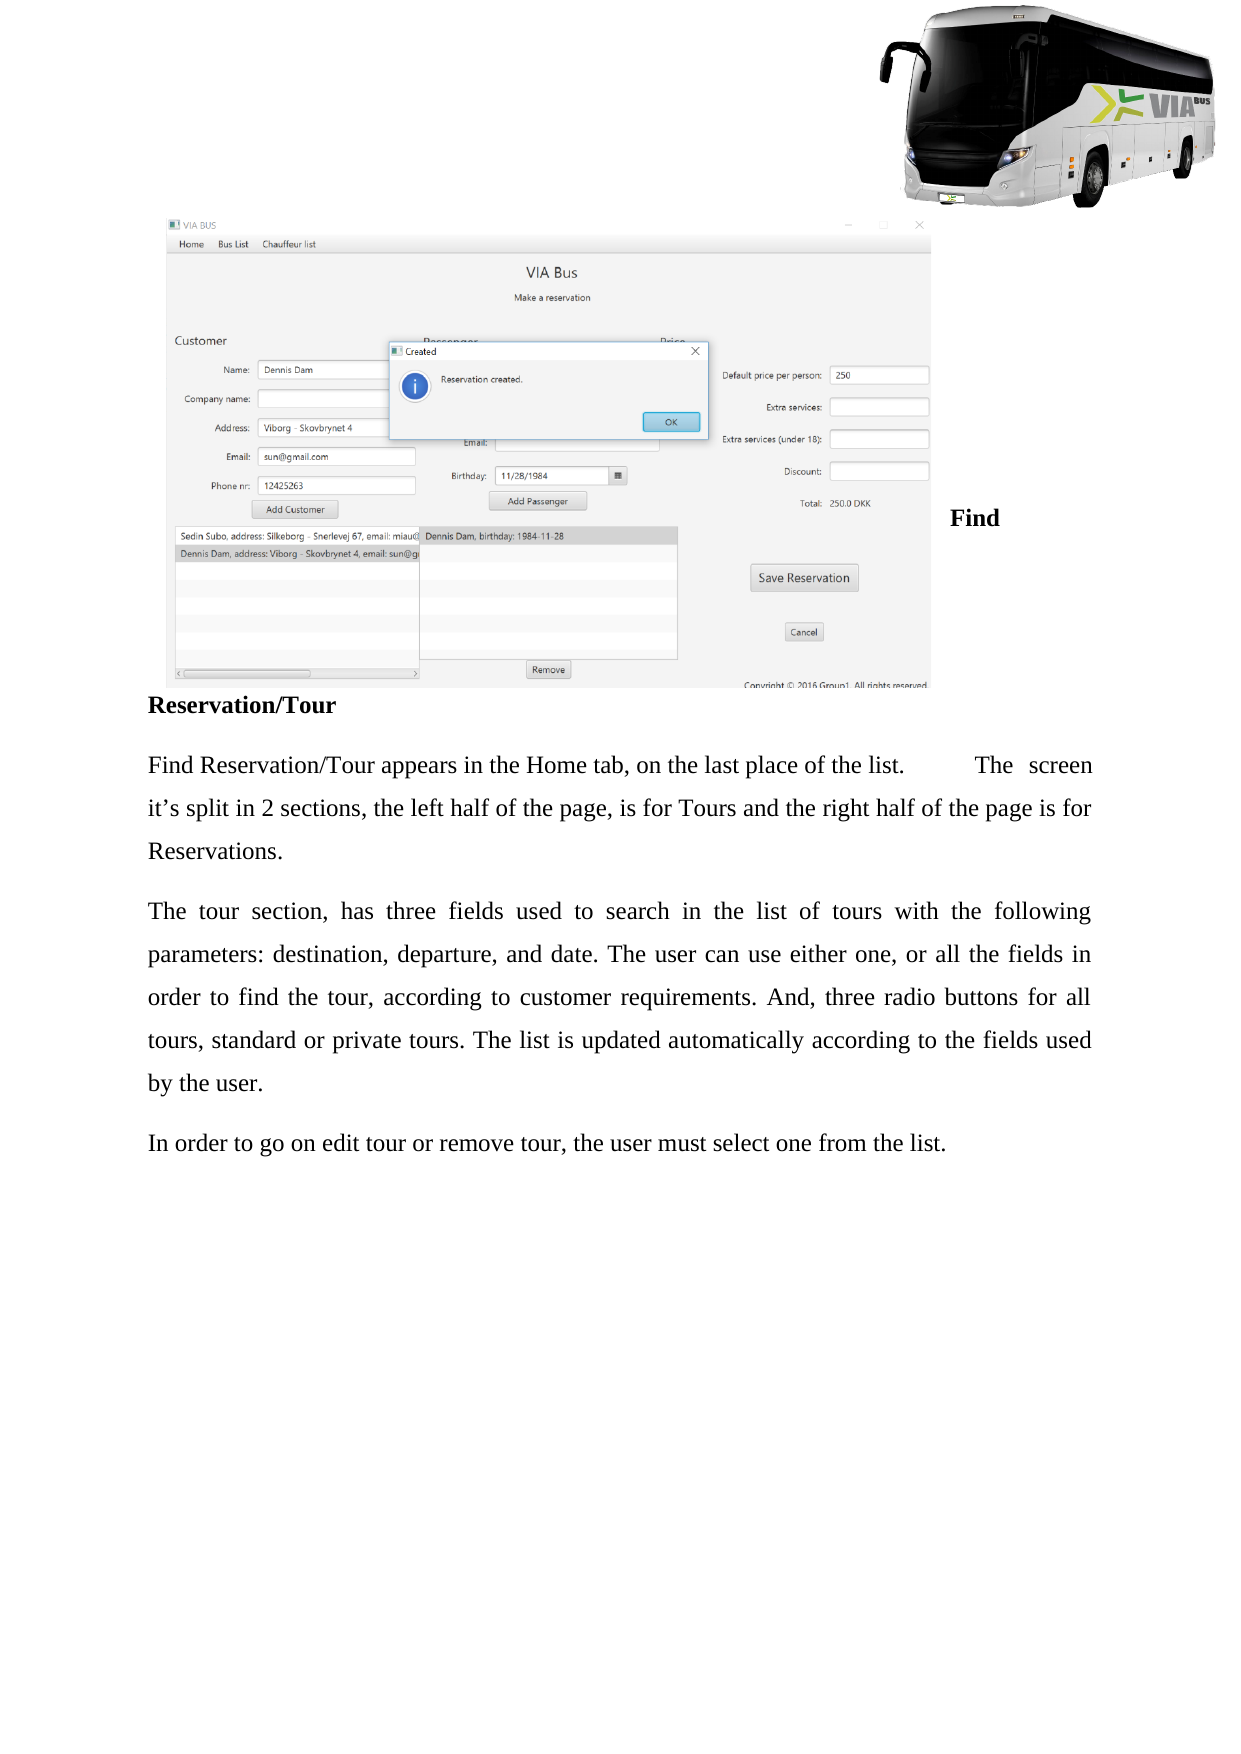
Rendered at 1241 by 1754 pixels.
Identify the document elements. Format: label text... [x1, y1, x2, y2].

text In order to go on edit tour or remove tour, the user must select one from the list. [148, 1085, 1093, 1114]
text The tour section, has three fields used to search in the list of tours with the following parameters: destination, departure, and date. The user can use either one, or all the fields in order to find the tour, according to customer requirements. And, three radio buttons for all tours, standard or private tours. The list is updated automatically according to the fields used by the user. [148, 853, 1093, 1054]
picture [165, 218, 935, 626]
text Find Reservation/Tour appears in the Home tab, on the last place of the list. The screen it’s split in 2 sections, the left half of the page, is for Tours and the right half of the page is for Reservations. [148, 707, 1093, 822]
picture [874, 0, 1218, 213]
text Find Reservation/Tour [148, 575, 1093, 676]
